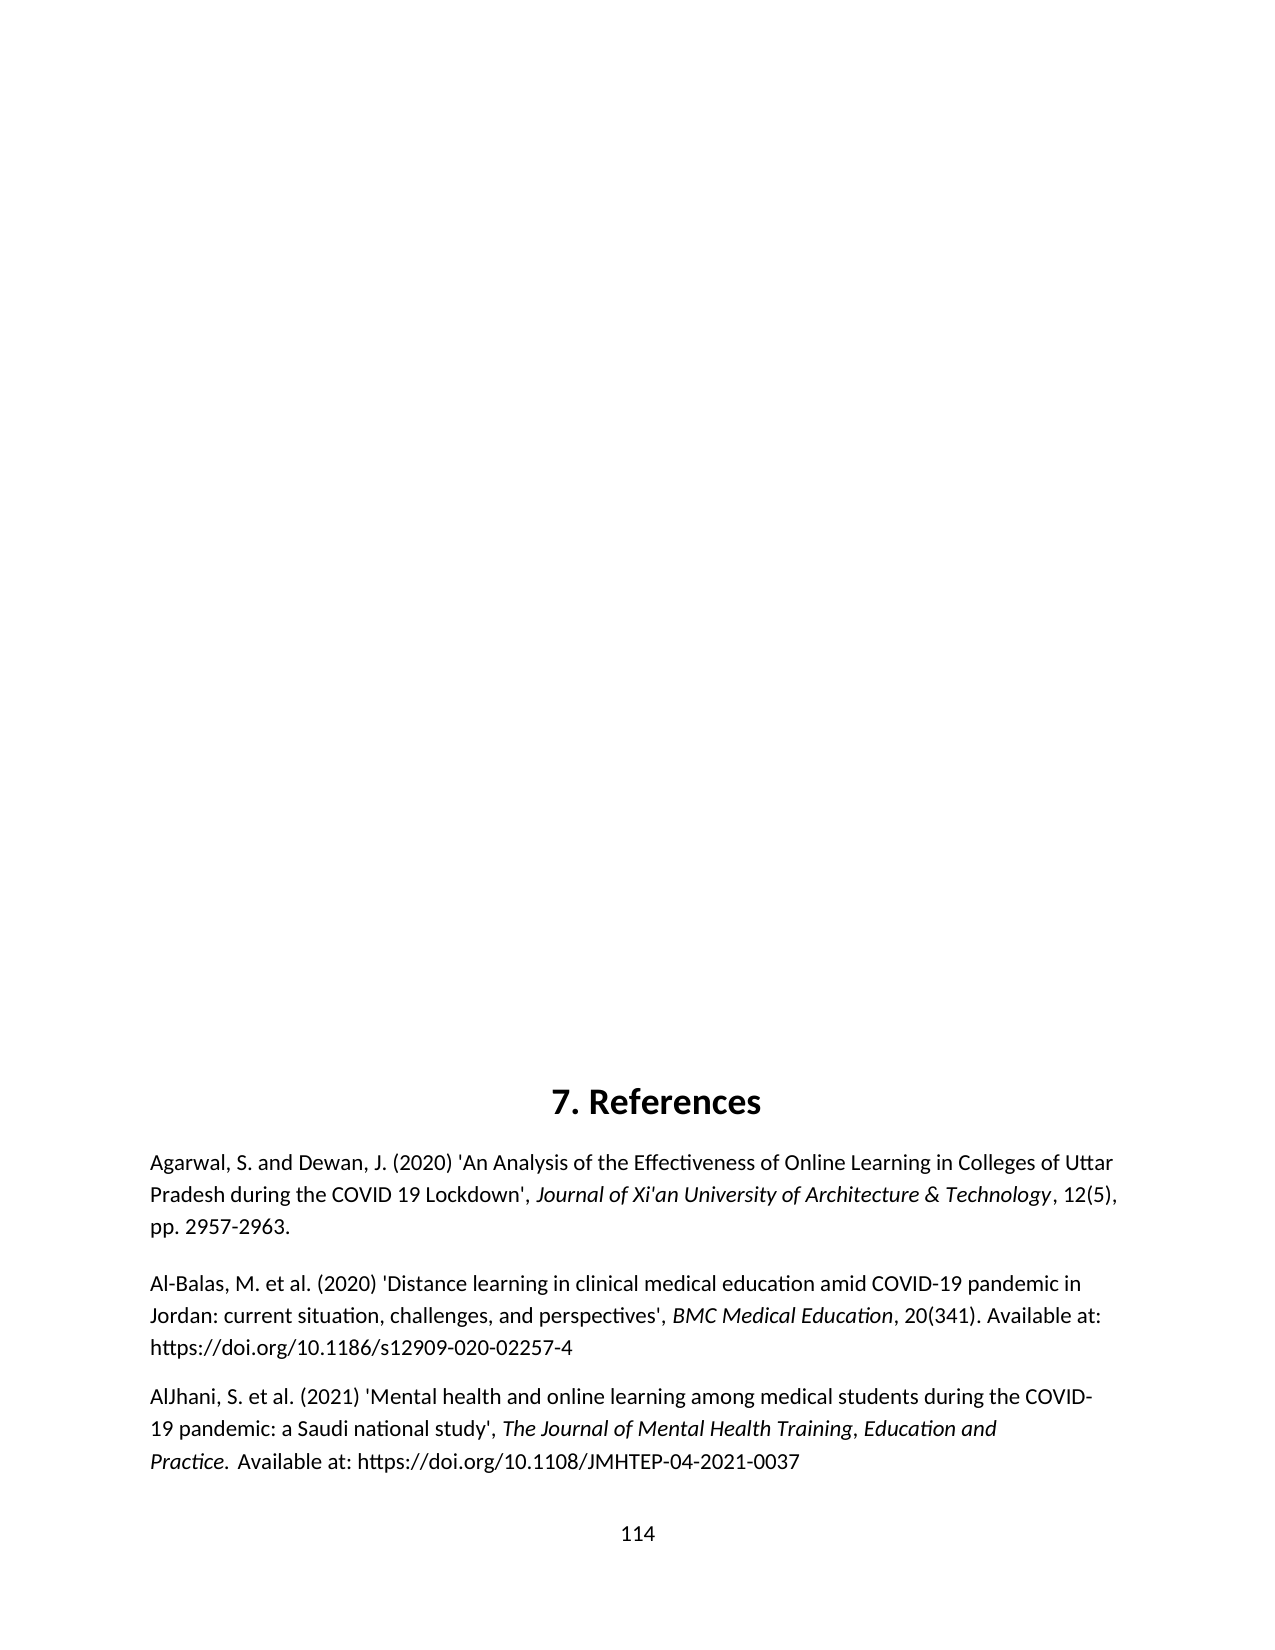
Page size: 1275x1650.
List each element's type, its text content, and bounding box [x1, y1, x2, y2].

text Agarwal, S. and Dewan, J. (2020) 'An Analysis of the Effectiveness of Online Learning in Colleges of Uttar Pradesh during the COVID 19 Lockdown', Journal of Xi'an University of Architecture & Technology, 12(5), pp. 2957-2963. [150, 1148, 1125, 1240]
text Al-Balas, M. et al. (2020) 'Distance learning in clinical medical education amid COVID-19 pandemic in Jordan: current situation, challenges, and perspectives', BMC Medical Education, 20(341). Available at: https://doi.org/10.1186/s12909-020-02257-4 [150, 1269, 1125, 1362]
text AlJhani, S. et al. (2021) 'Mental health and online learning among medical students during the COVID-19 pandemic: a Saudi national study', The Journal of Mental Health Training, Education and Practice. Available at: https://doi.org/10.1108/JMHTEP-04-2021-0037 [150, 1382, 1125, 1475]
subtitle References [187, 1078, 1125, 1124]
